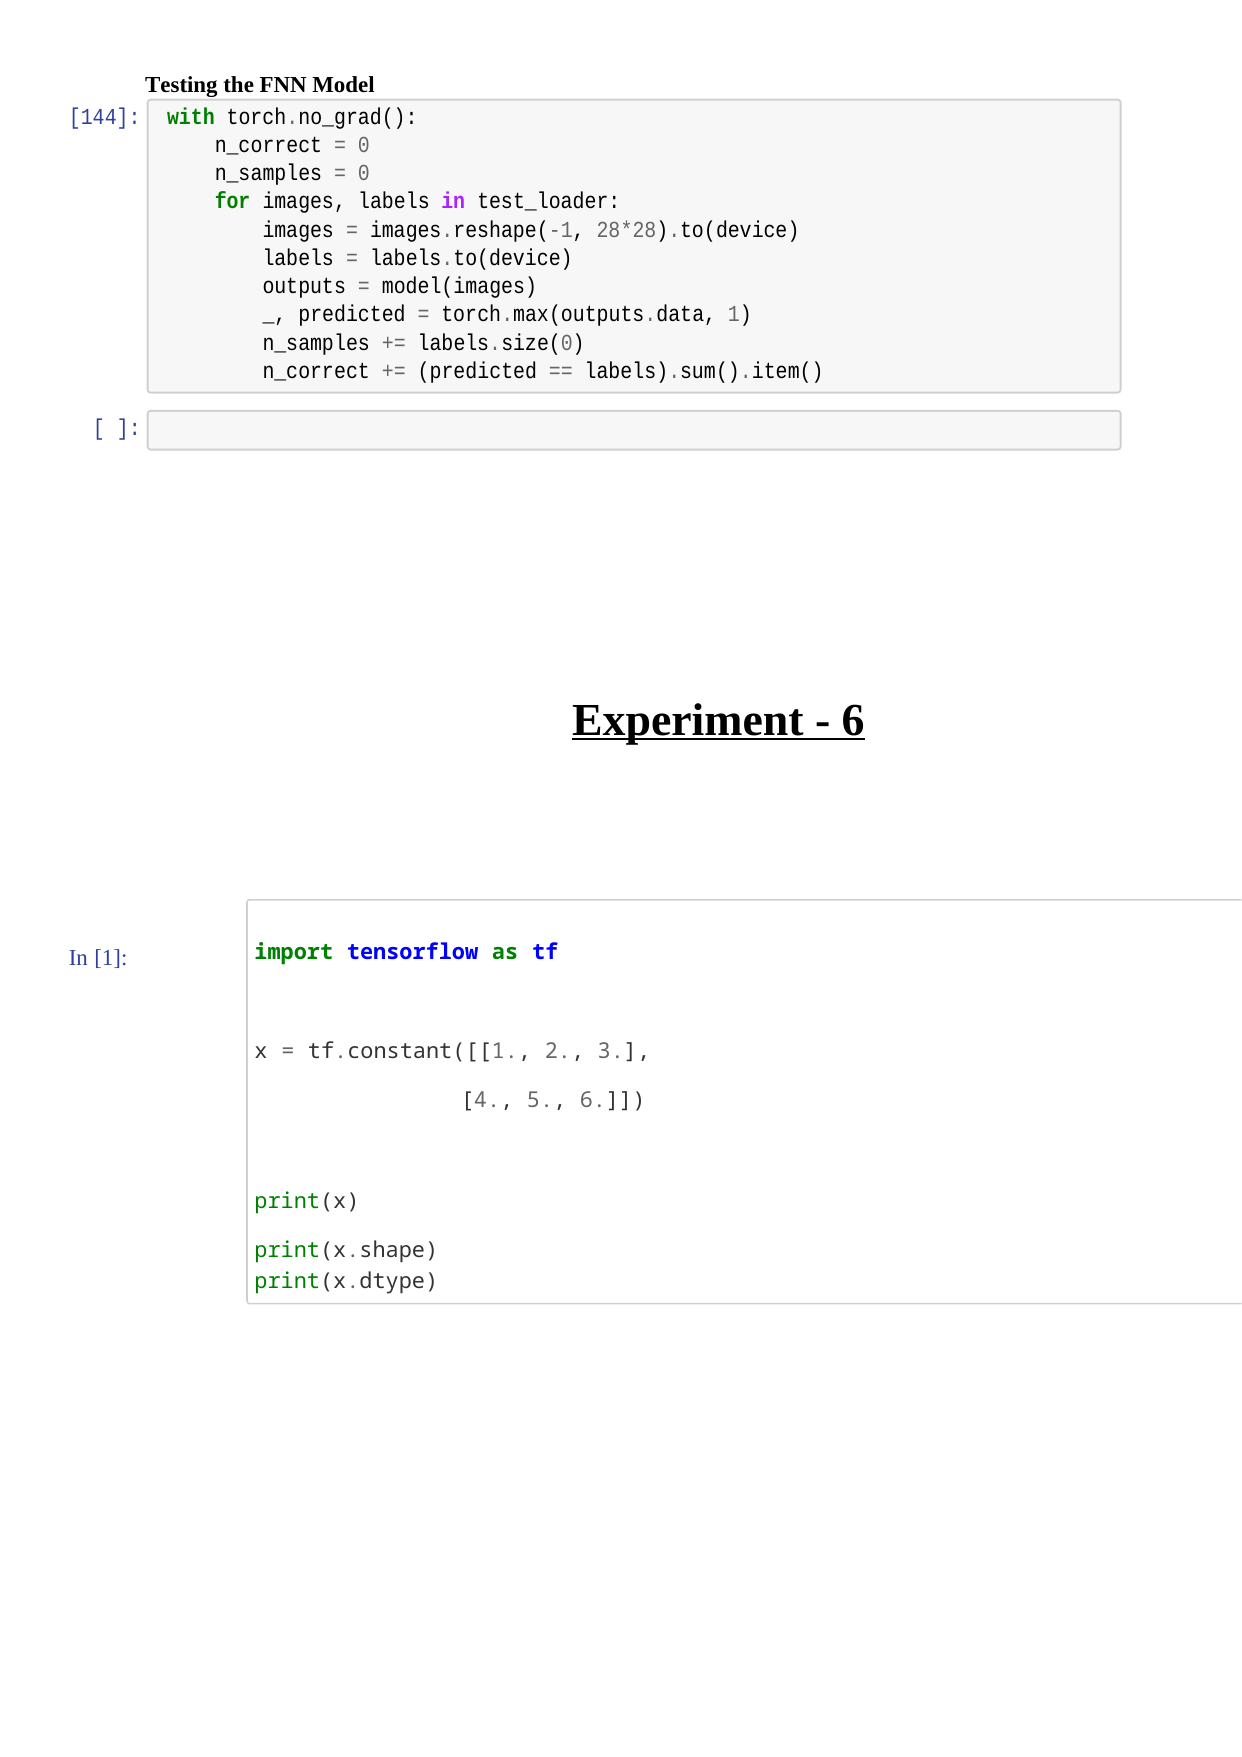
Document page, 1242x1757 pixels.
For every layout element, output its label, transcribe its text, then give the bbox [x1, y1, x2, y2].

text In [1]: [248, 944, 1212, 971]
subtitle Testing the FNN Model [145, 71, 1212, 97]
text In [1]: [69, 944, 246, 971]
text Experiment - 6 [69, 692, 1242, 745]
